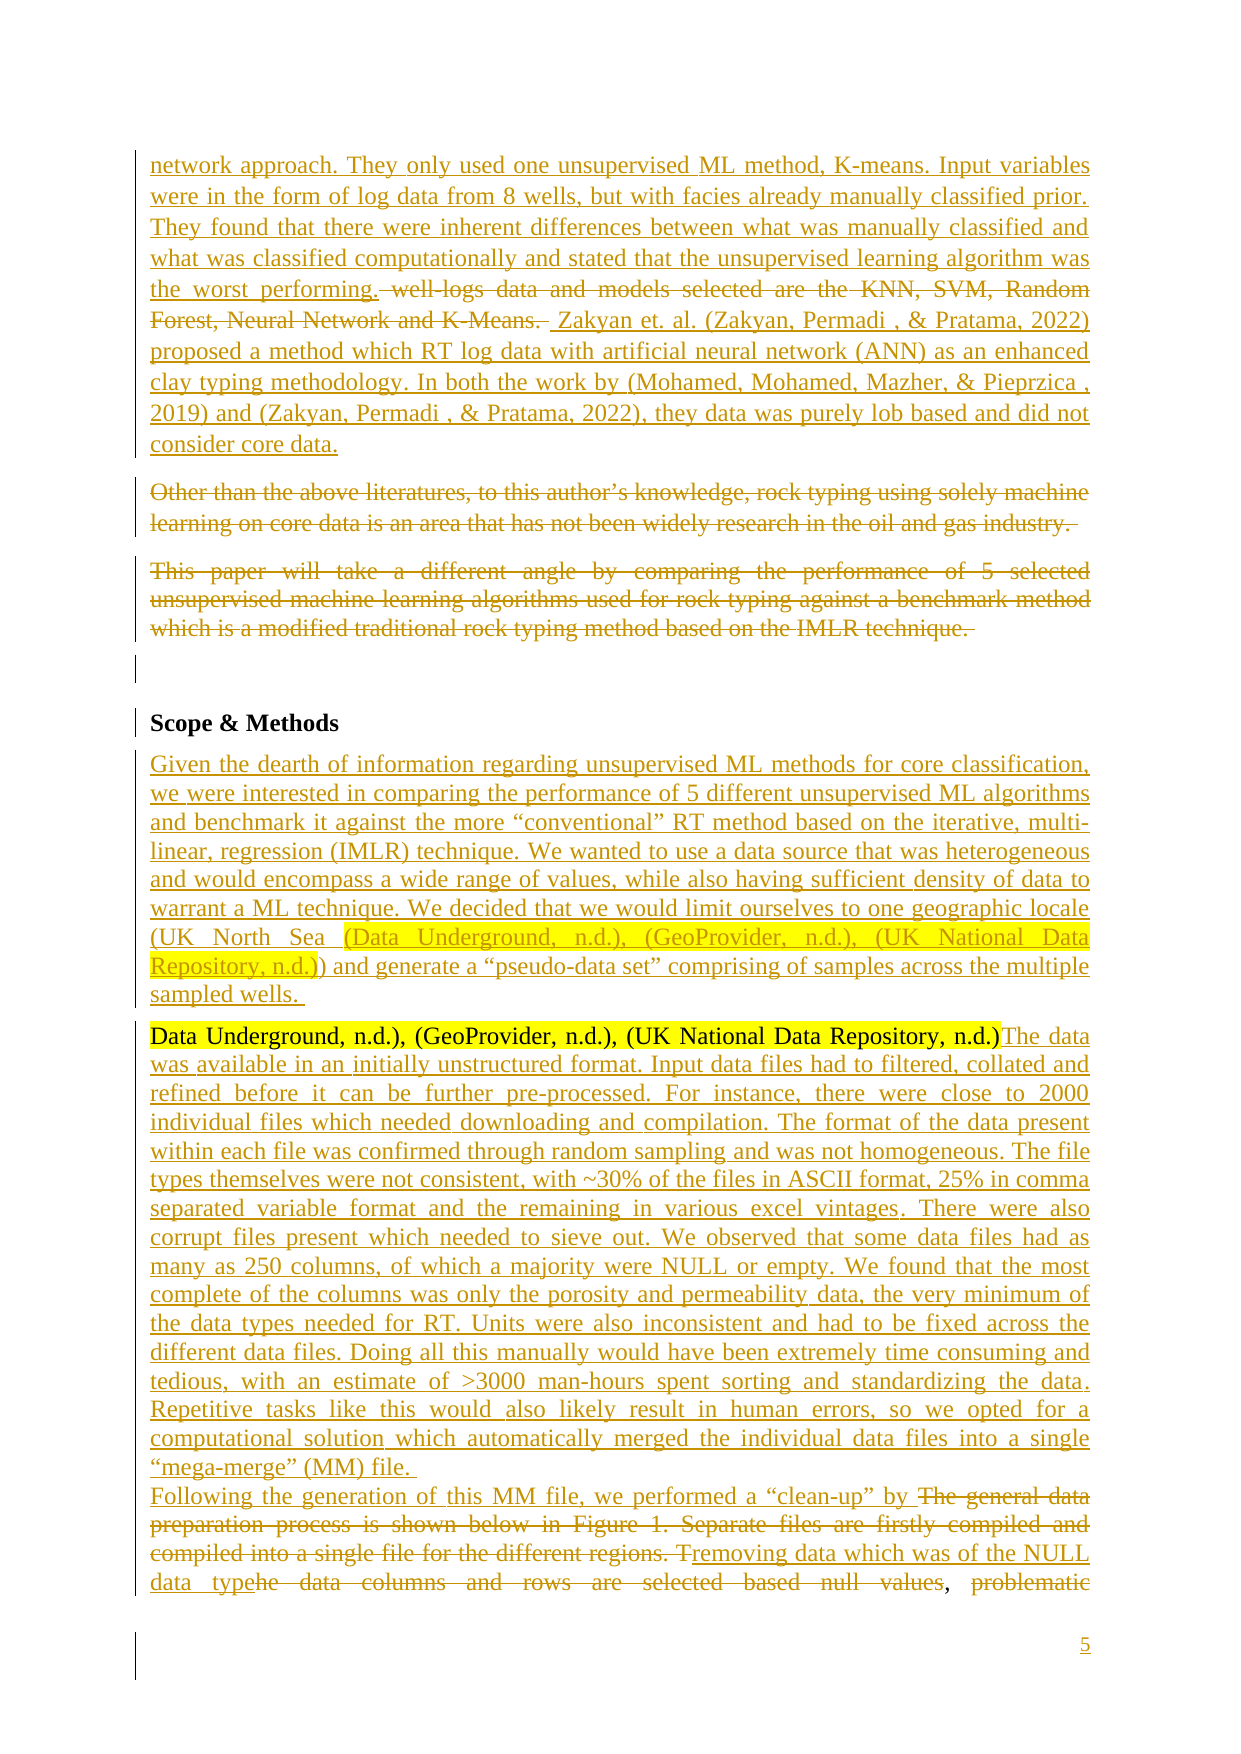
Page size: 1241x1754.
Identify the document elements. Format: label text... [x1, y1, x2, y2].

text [150, 1481, 1090, 1525]
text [150, 1527, 1090, 1596]
text Mohamed et. al. performed rock typing using unsupervised and supervised algorithms [150, 363, 1090, 392]
text Mohamed et. al. performed rock typing using unsupervised and supervised algorithms [150, 269, 1090, 361]
text Mohamed et. al. performed rock typing using unsupervised and supervised algorithms [150, 425, 1090, 458]
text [150, 176, 1090, 268]
subtitle Scope & Methods [150, 708, 1090, 737]
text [150, 150, 1090, 175]
text Mohamed et. al. performed rock typing using unsupervised and supervised algorithms [150, 393, 1090, 423]
